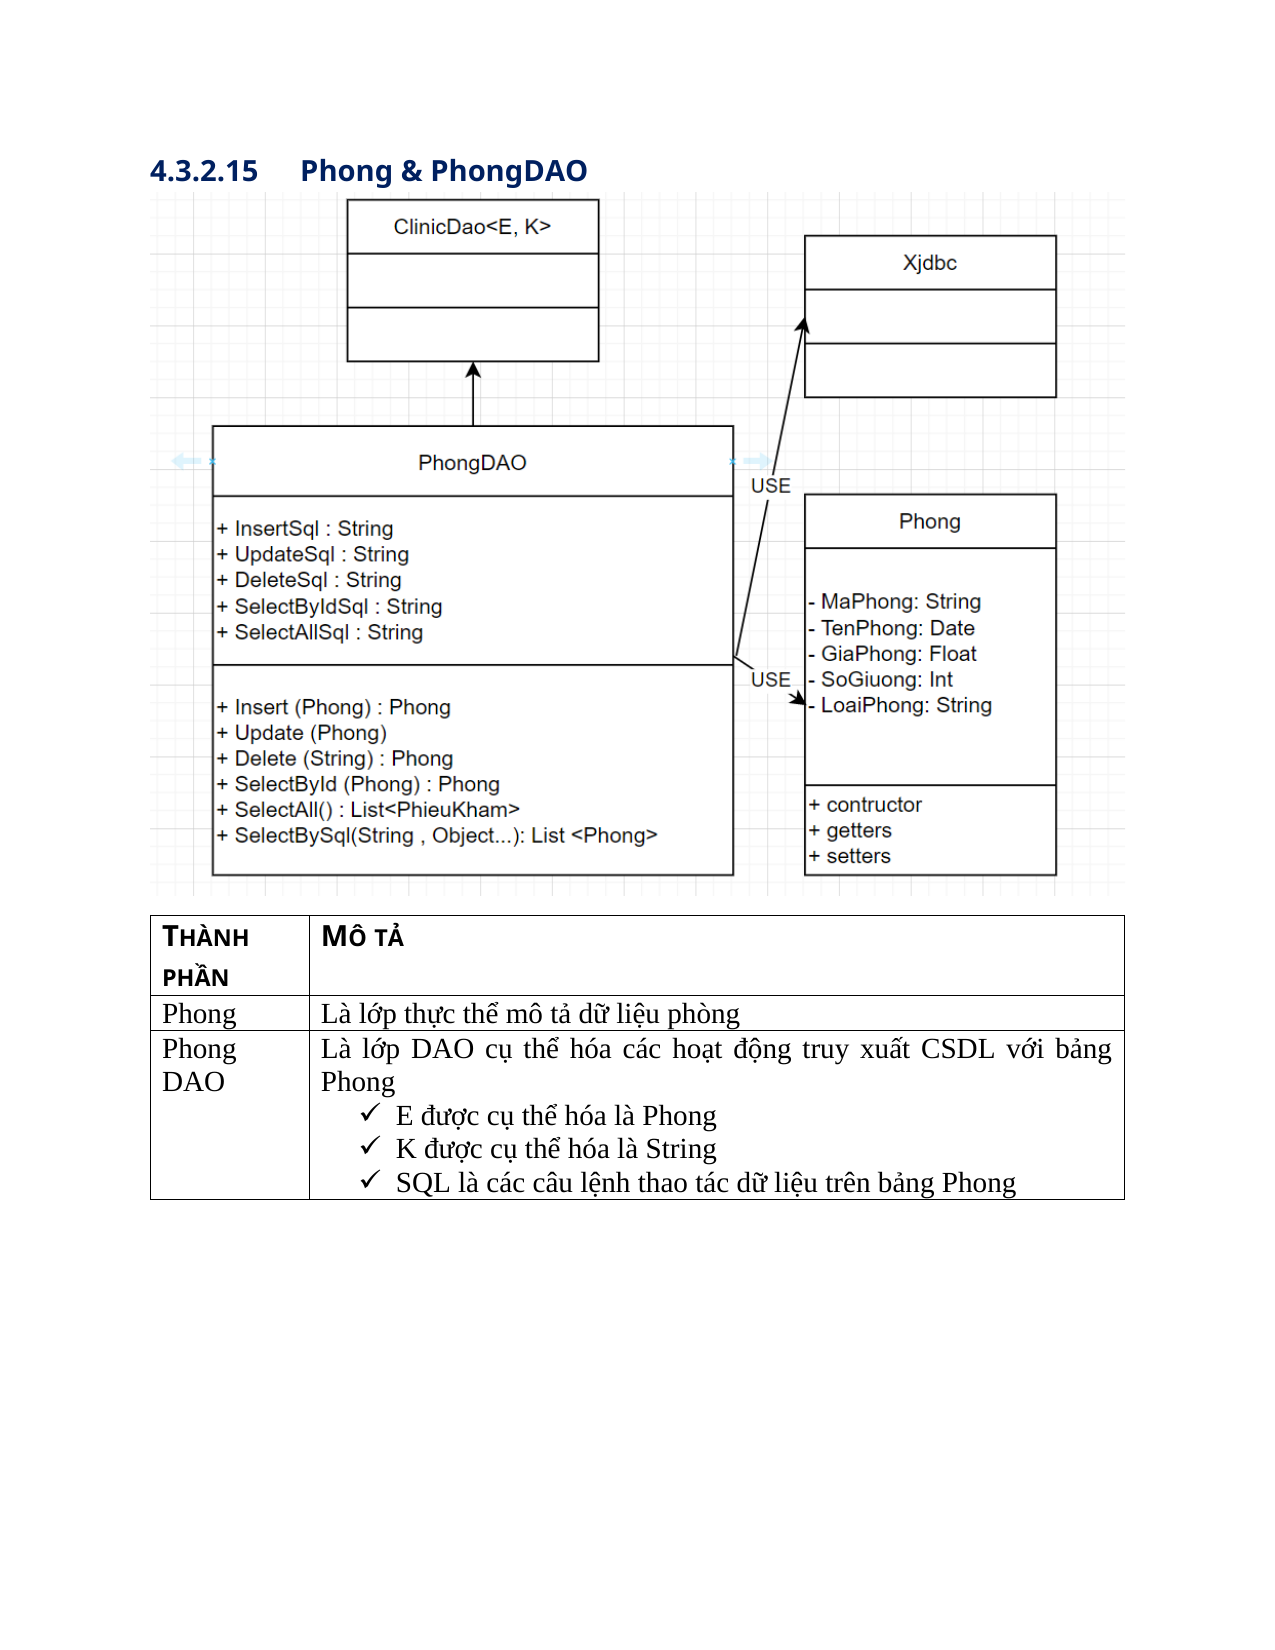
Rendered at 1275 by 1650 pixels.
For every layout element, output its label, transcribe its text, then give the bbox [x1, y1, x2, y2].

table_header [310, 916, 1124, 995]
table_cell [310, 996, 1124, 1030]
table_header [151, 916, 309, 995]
subtitle Phong & PhongDAO [150, 150, 1125, 190]
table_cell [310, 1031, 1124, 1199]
picture [150, 192, 1125, 896]
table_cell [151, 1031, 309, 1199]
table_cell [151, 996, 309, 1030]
